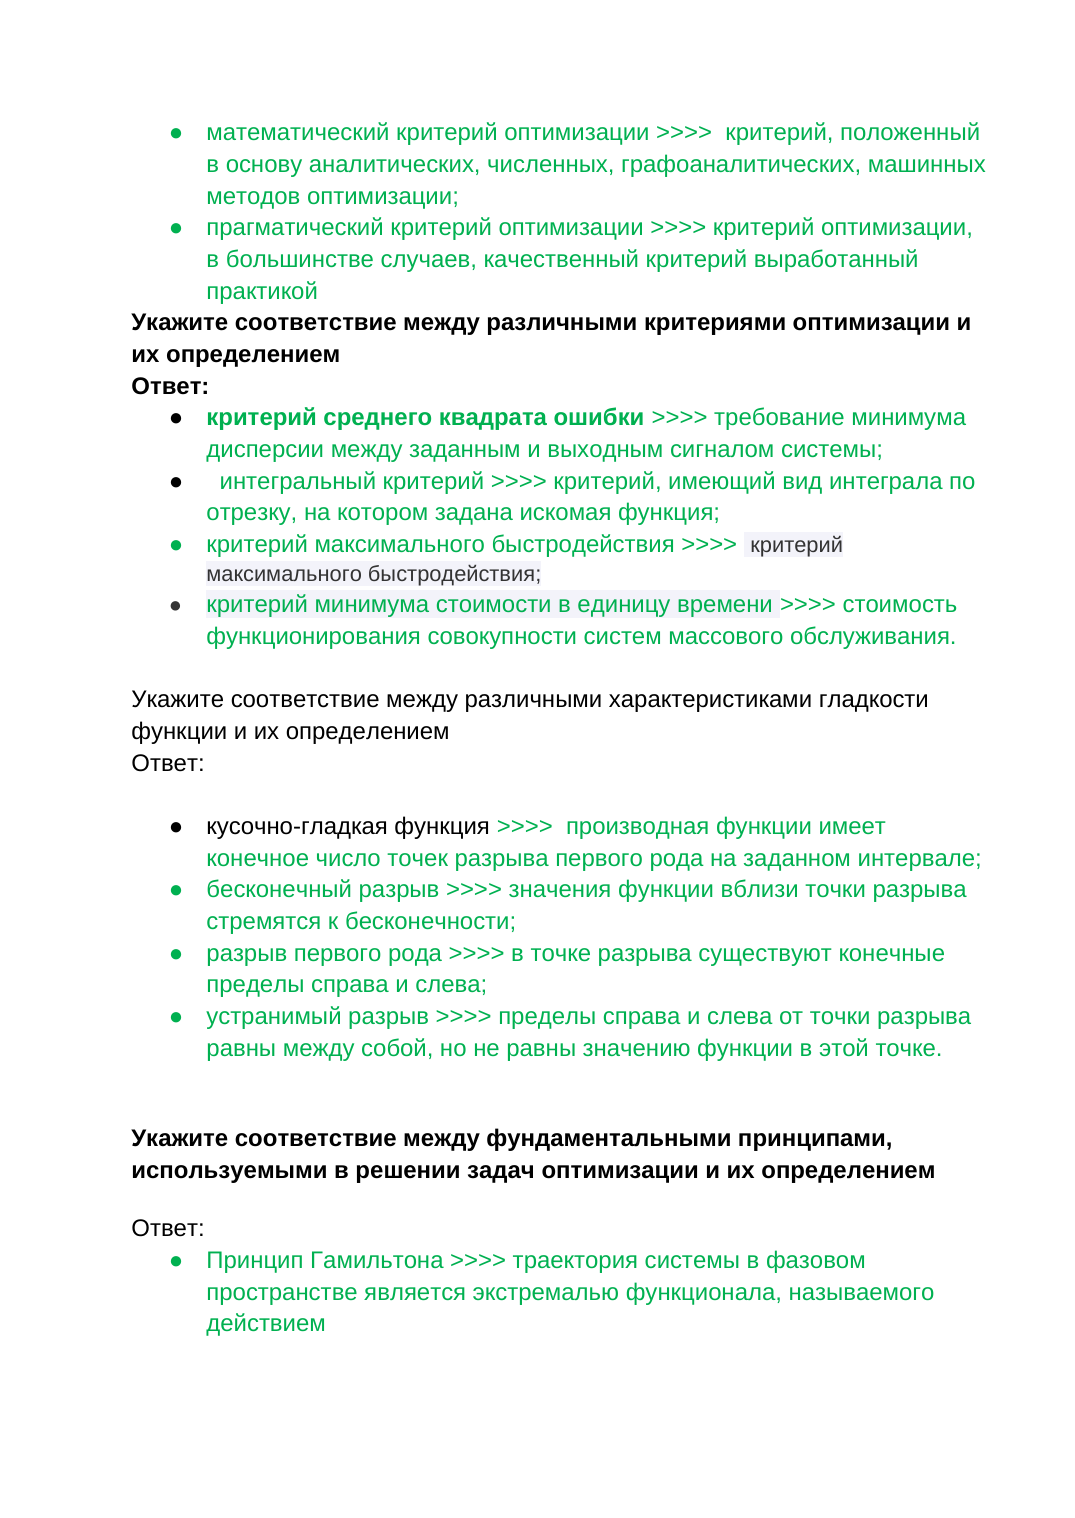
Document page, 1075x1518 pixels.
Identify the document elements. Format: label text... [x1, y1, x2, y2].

list устранимый разрыв >>>> пределы справа и слева от точки разрыва равны между собой, но не равны значению функции в этой точке. [169, 1002, 992, 1061]
list Принцип Гамильтона >>>> траектория системы в фазовом пространстве является экстремалью функционала, называемого действием [169, 1246, 992, 1337]
list бесконечный разрыв >>>> значения функции вблизи точки разрыва стремятся к бесконечности; [169, 875, 992, 934]
list критерий минимума стоимости в единицу времени >>>> стоимость функционирования совокупности систем массового обслуживания. [169, 590, 992, 649]
text Ответ: [131, 748, 992, 776]
list математический критерий оптимизации >>>> критерий, положенный в основу аналитических, численных, графоаналитических, машинных методов оптимизации; [169, 118, 992, 209]
list прагматический критерий оптимизации >>>> критерий оптимизации, в большинстве случаев, качественный критерий выработанный практикой [169, 213, 992, 304]
text Укажите соответствие между различными характеристиками гладкости функции и их определением [131, 685, 992, 744]
text Укажите соответствие между фундаментальными принципами, используемыми в решении задач оптимизации и их определением [131, 1124, 992, 1183]
list интегральный критерий >>>> критерий, имеющий вид интеграла по отрезку, на котором задана искомая функция; [169, 467, 992, 526]
text Укажите соответствие между различными критериями оптимизации и их определением [131, 308, 992, 367]
list критерий среднего квадрата ошибки >>>> требование минимума дисперсии между заданным и выходным сигналом системы; [169, 403, 992, 462]
text Ответ: [131, 1214, 992, 1242]
text Ответ: [131, 372, 992, 399]
list разрыв первого рода >>>> в точке разрыва существуют конечные пределы справа и слева; [169, 938, 992, 998]
list критерий максимального быстродействия >>>> критерий максимального быстродействия; [169, 530, 992, 586]
list кусочно-гладкая функция >>>> производная функции имеет конечное число точек разрыва первого рода на заданном интервале; [169, 812, 992, 871]
